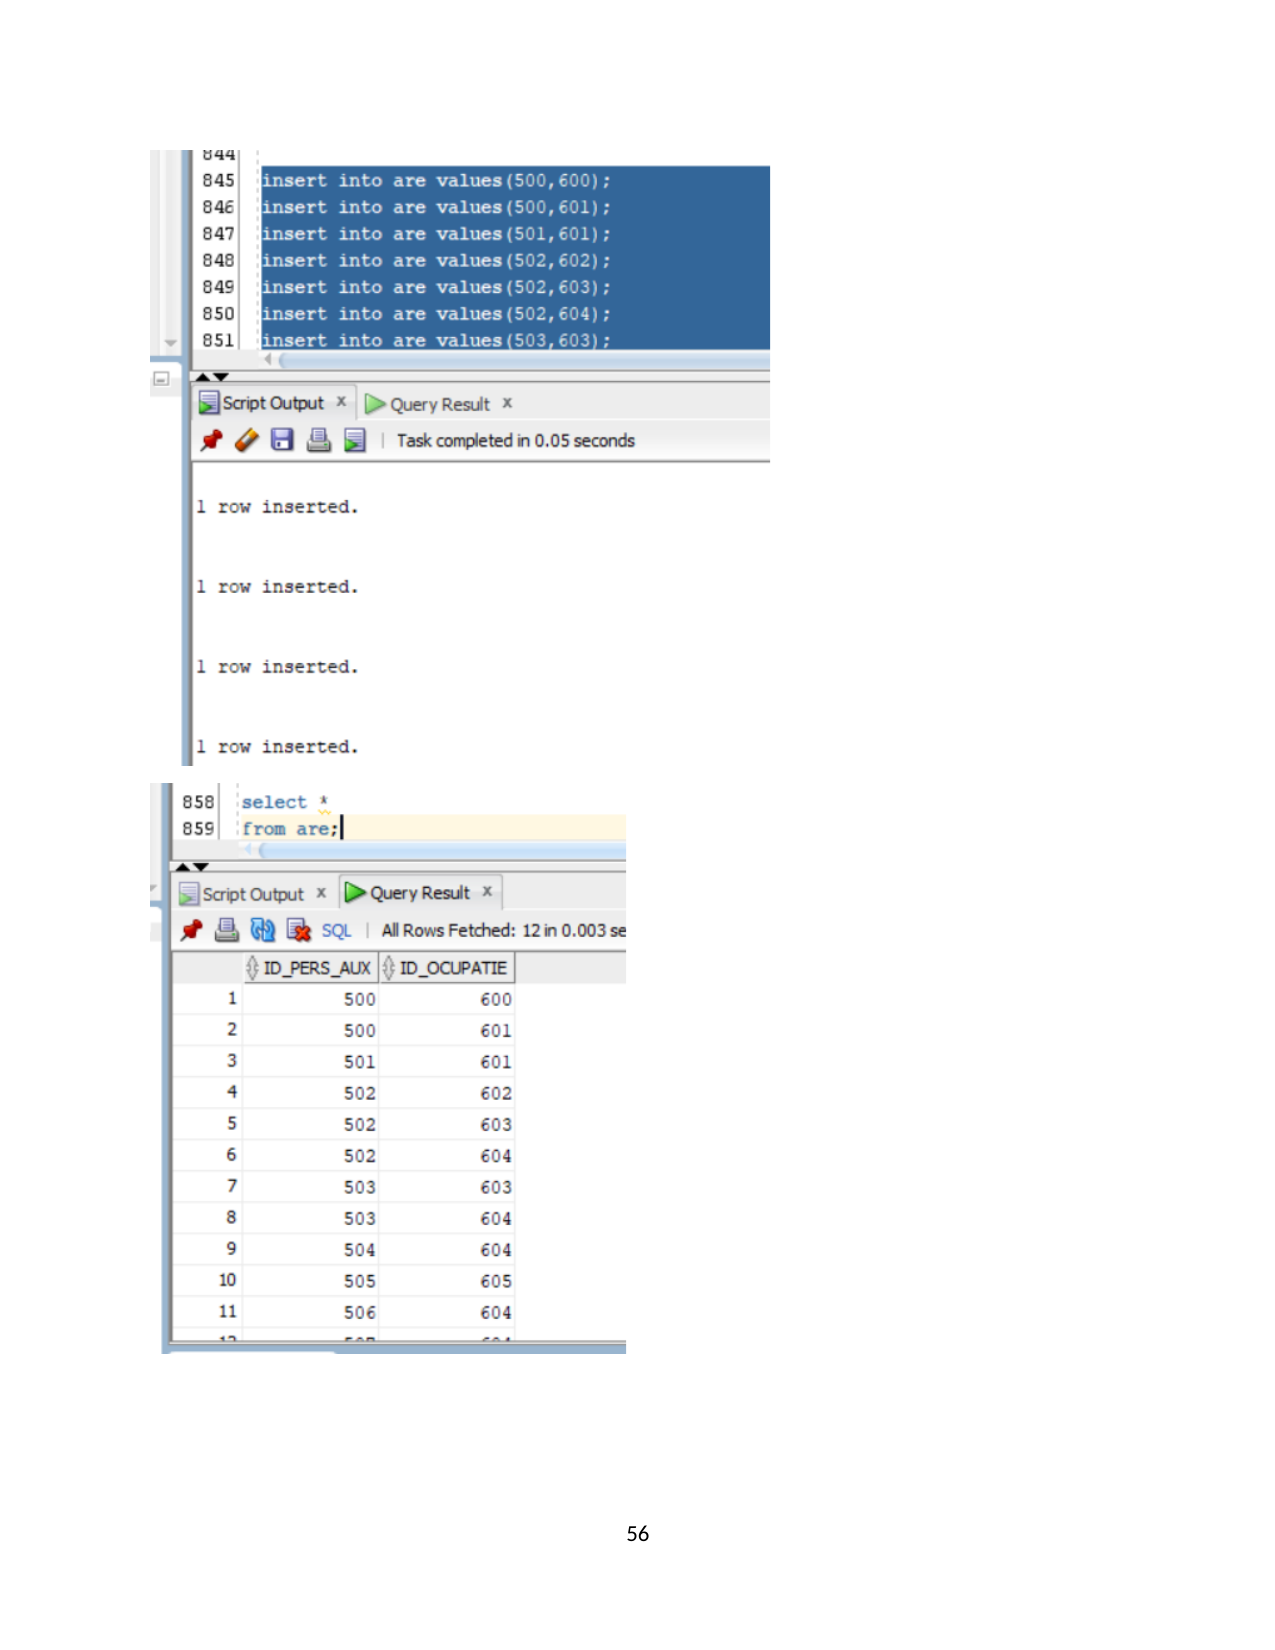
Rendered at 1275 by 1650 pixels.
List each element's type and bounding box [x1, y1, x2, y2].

picture [150, 150, 771, 766]
picture [150, 783, 627, 1354]
